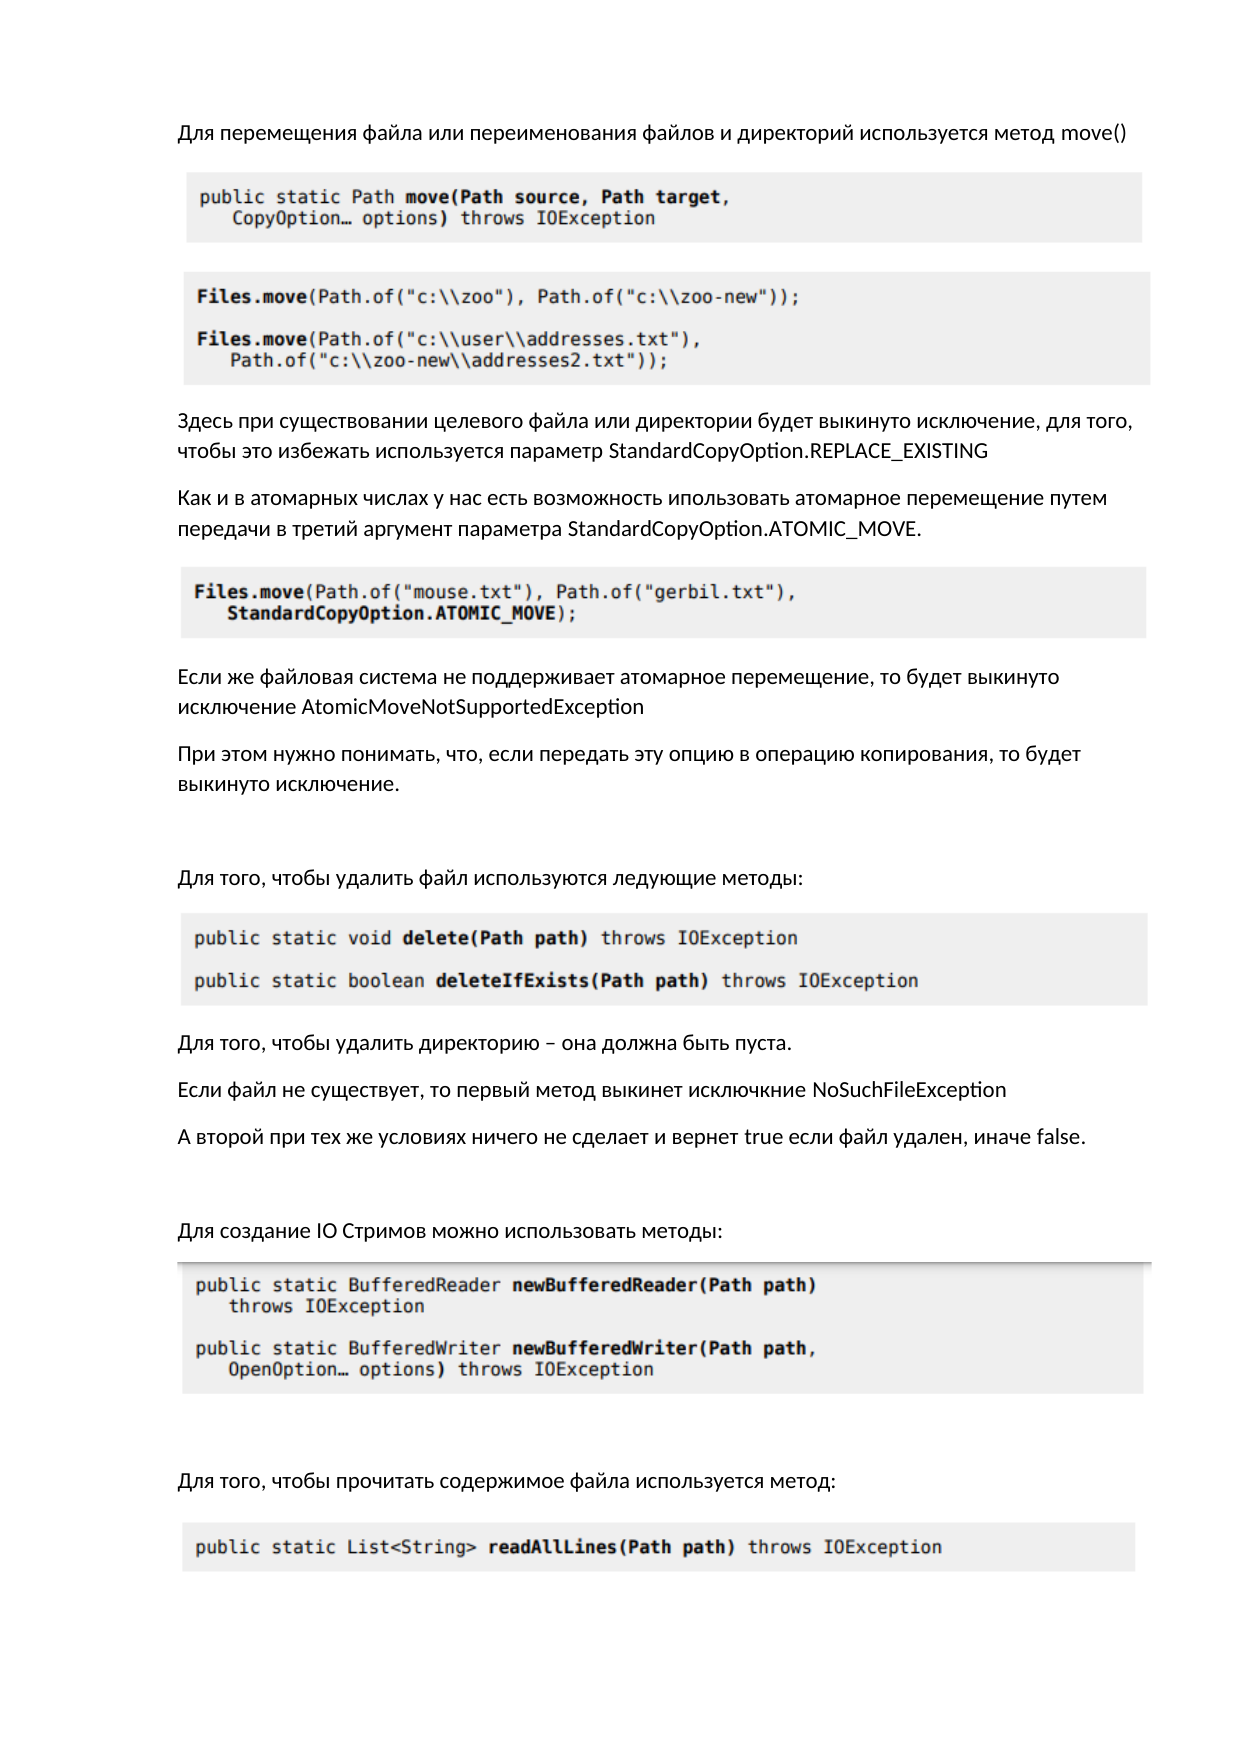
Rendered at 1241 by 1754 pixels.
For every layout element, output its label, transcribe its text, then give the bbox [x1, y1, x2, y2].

text Если файл не существует, то первый метод выкинет исключкние NoSuchFileException [177, 1075, 1152, 1103]
text Если же файловая система не поддерживает атомарное перемещение, то будет выкинуто исключение AtomicMoveNotSupportedException [177, 662, 1152, 720]
text Для перемещения файла или переименования файлов и директорий используется метод move() [177, 118, 1152, 146]
picture [177, 1262, 1152, 1401]
text Для того, чтобы удалить файл используются ледующие методы: [177, 863, 1152, 891]
text Здесь при существовании целевого файла или директории будет выкинуто исключение, для того, чтобы это избежать используется параметр StandardCopyOption.REPLACE_EXISTING [177, 406, 1152, 465]
text Для того, чтобы удалить директорию – она должна быть пуста. [177, 1028, 1152, 1056]
text А второй при тех же условиях ничего не сделает и вернет true если файл удален, иначе false. [177, 1122, 1152, 1150]
text Как и в атомарных числах у нас есть возможность ипользовать атомарное перемещение путем передачи в третий аргумент параметра StandardCopyOption.ATOMIC_MOVE. [177, 483, 1152, 542]
picture [177, 1513, 1152, 1580]
picture [177, 165, 1152, 247]
picture [177, 910, 1152, 1010]
text Для того, чтобы прочитать содержимое файла используется метод: [177, 1467, 1152, 1494]
text При этом нужно понимать, что, если передать эту опцию в операцию копирования, то будет выкинуто исключение. [177, 739, 1152, 797]
picture [177, 560, 1152, 644]
text Для создание IO Стримов можно использовать методы: [177, 1216, 1152, 1244]
picture [177, 265, 1152, 388]
